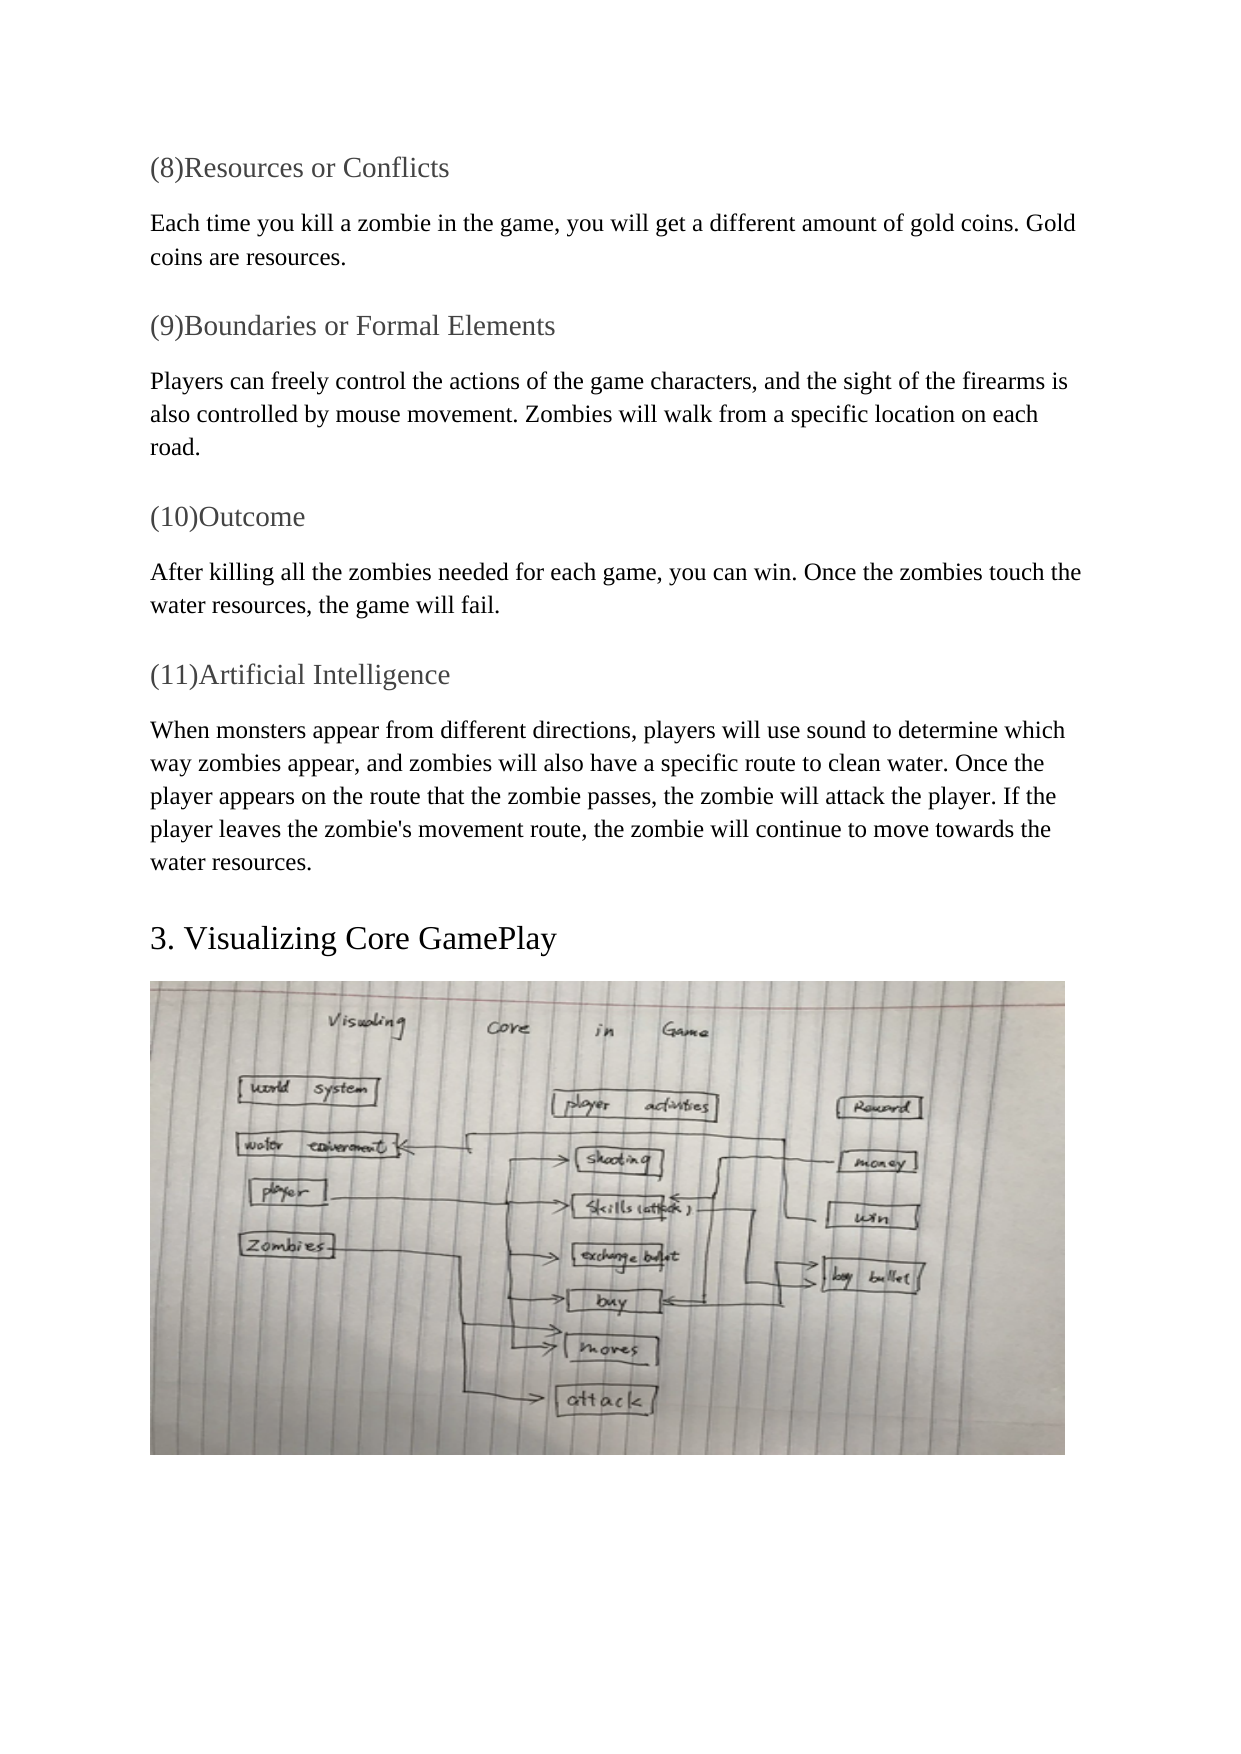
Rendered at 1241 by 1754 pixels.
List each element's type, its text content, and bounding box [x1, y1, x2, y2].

text After killing all the zombies needed for each game, you can win. Once the zombies touch the water resources, the game will fail. [150, 557, 1090, 619]
subtitle (8)Resources or Conflicts [150, 150, 1090, 183]
text Players can freely control the actions of the game characters, and the sight of the firearms is also controlled by mouse movement. Zombies will walk from a specific location on each road. [150, 366, 1090, 461]
subtitle (9)Boundaries or Formal Elements [150, 308, 1090, 341]
subtitle (11)Artificial Intelligence [150, 657, 1090, 690]
picture [150, 981, 1065, 1455]
text Each time you kill a zombie in the game, you will get a different amount of gold coins. Gold coins are resources. [150, 208, 1090, 270]
subtitle 3. Visualizing Core GamePlay [150, 918, 1090, 956]
text When monsters appear from different directions, players will use sound to determine which way zombies appear, and zombies will also have a specific route to clean water. Once the player appears on the route that the zombie passes, the zombie will attack the player. If the player leaves the zombie's movement route, the zombie will continue to move towards the water resources. [150, 715, 1090, 876]
subtitle (10)Outcome [150, 499, 1090, 532]
